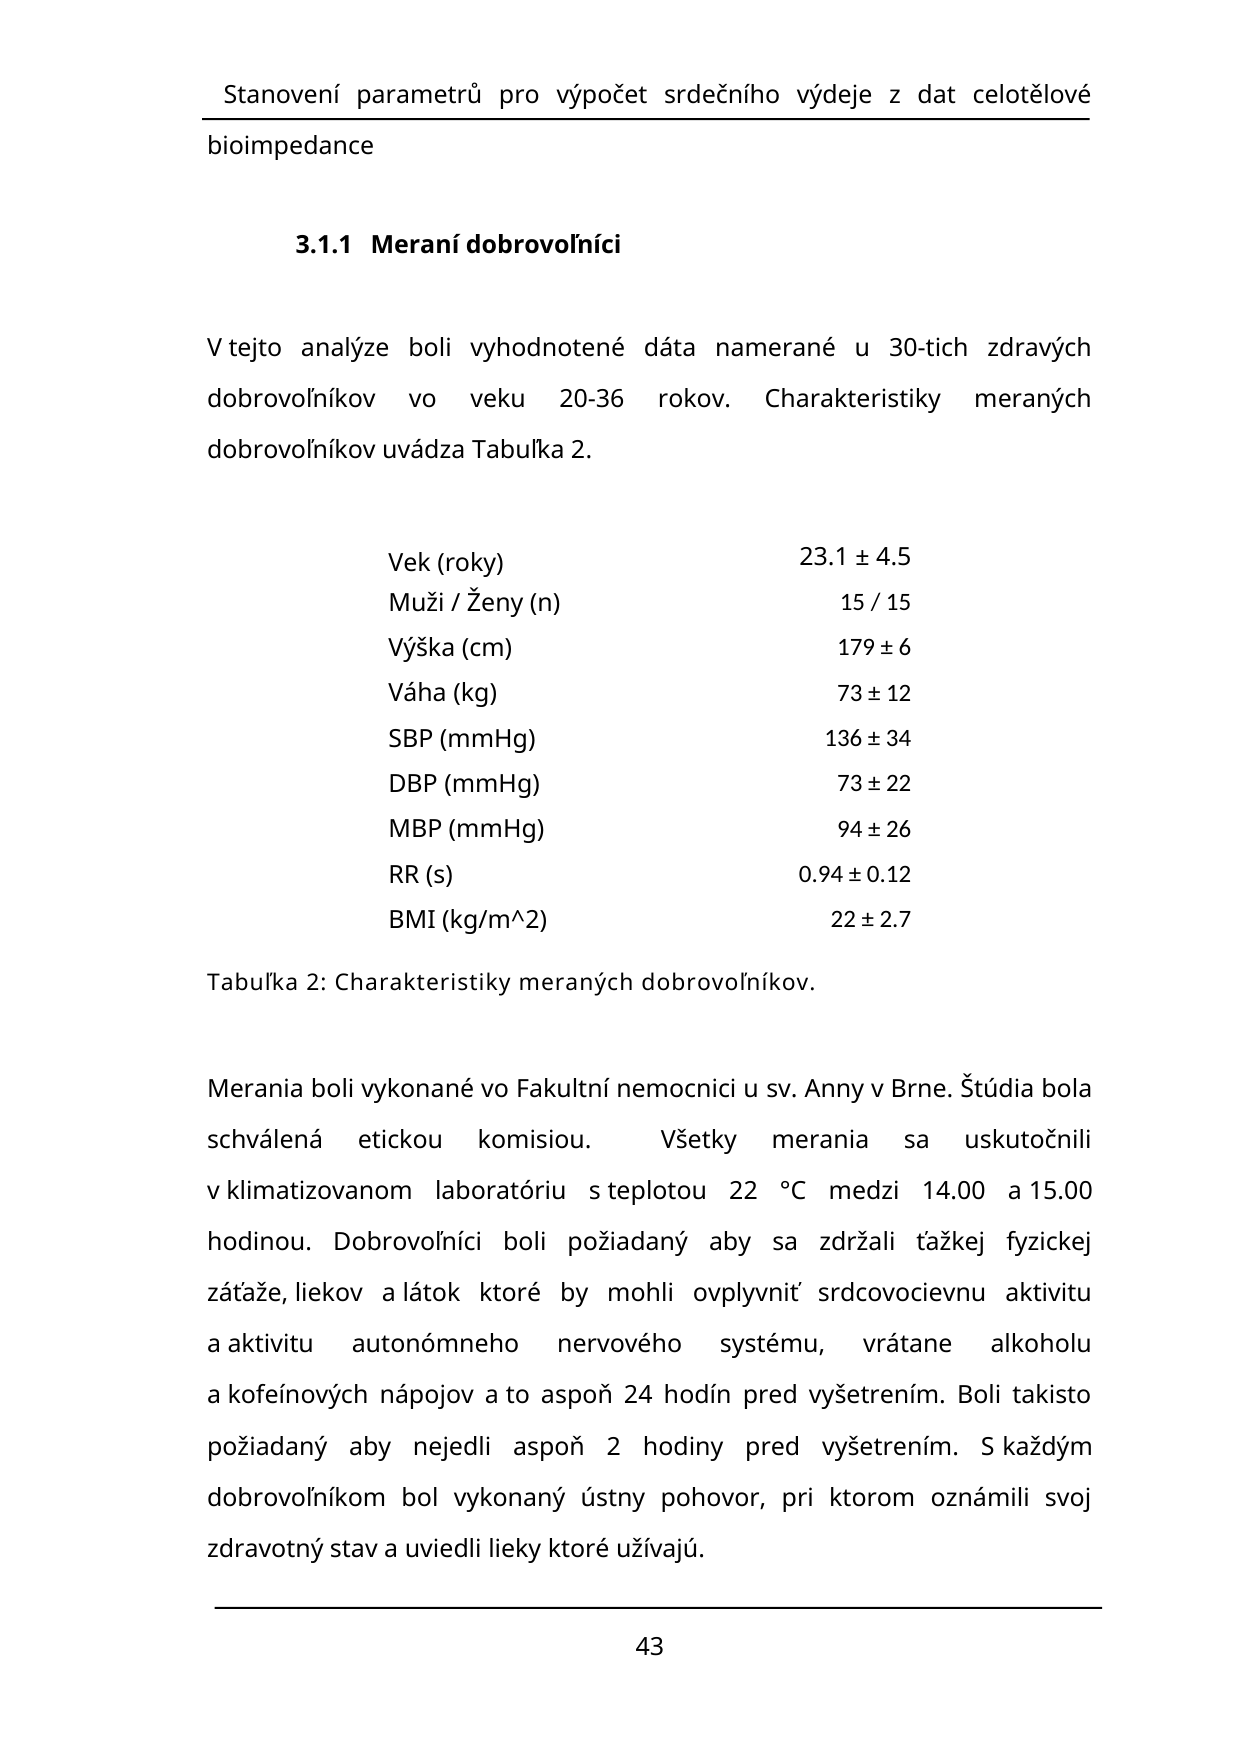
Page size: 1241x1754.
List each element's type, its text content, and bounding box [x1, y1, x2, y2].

text Merania boli vykonané vo Fakultní nemocnici u sv. Anny v Brne. Štúdia bola schválená etickou komisiou. Všetky merania sa uskutočnili v klimatizovanom laboratóriu s teplotou 22 °C medzi 14.00 a 15.00 hodinou. Dobrovoľníci boli požiadaný aby sa zdržali ťažkej fyzickej záťaže, liekov a látok ktoré by mohli ovplyvniť srdcovocievnu aktivitu a aktivitu autonómneho nervového systému, vrátane alkoholu a kofeínových nápojov a to aspoň 24 hodín pred vyšetrením. Boli takisto požiadaný aby nejedli aspoň 2 hodiny pred vyšetrením. S každým dobrovoľníkom bol vykonaný ústny pohovor, pri ktorom oznámili svoj zdravotný stav a uviedli lieky ktoré užívajú. [207, 1071, 1092, 1564]
table_cell DBP (mmHg) [381, 760, 645, 805]
text V tejto analýze boli vyhodnotené dáta namerané u 30-tich zdravých dobrovoľníkov vo veku 20-36 rokov. Charakteristiky meraných dobrovoľníkov uvádza Tabuľka 2. [207, 329, 1092, 465]
text Tabuľka 2: Charakteristiky meraných dobrovoľníkov. [207, 966, 1092, 997]
table_cell 94 ± 26 [645, 805, 918, 851]
table_cell Muži / Ženy (n) [381, 579, 645, 624]
table_cell MBP (mmHg) [381, 805, 645, 851]
subtitle Meraní dobrovoľníci [295, 227, 1092, 261]
table_cell Výška (cm) [381, 624, 645, 669]
table_cell 136 ± 34 [645, 715, 918, 760]
table_cell Váha (kg) [381, 669, 645, 715]
table_cell 0.94 ± 0.12 [645, 851, 918, 896]
table_cell 179 ± 6 [645, 624, 918, 669]
table_cell RR (s) [381, 851, 645, 896]
table_header Vek (roky) [381, 534, 645, 579]
table_cell SBP (mmHg) [381, 715, 645, 760]
table_cell BMI (kg/m^2) [381, 896, 645, 941]
table_cell 73 ± 22 [645, 760, 918, 805]
table_header 23.1 ± 4.5 [645, 534, 918, 579]
table_cell 73 ± 12 [645, 669, 918, 715]
table_cell 15 / 15 [645, 579, 918, 624]
table_cell 22 ± 2.7 [645, 896, 918, 941]
